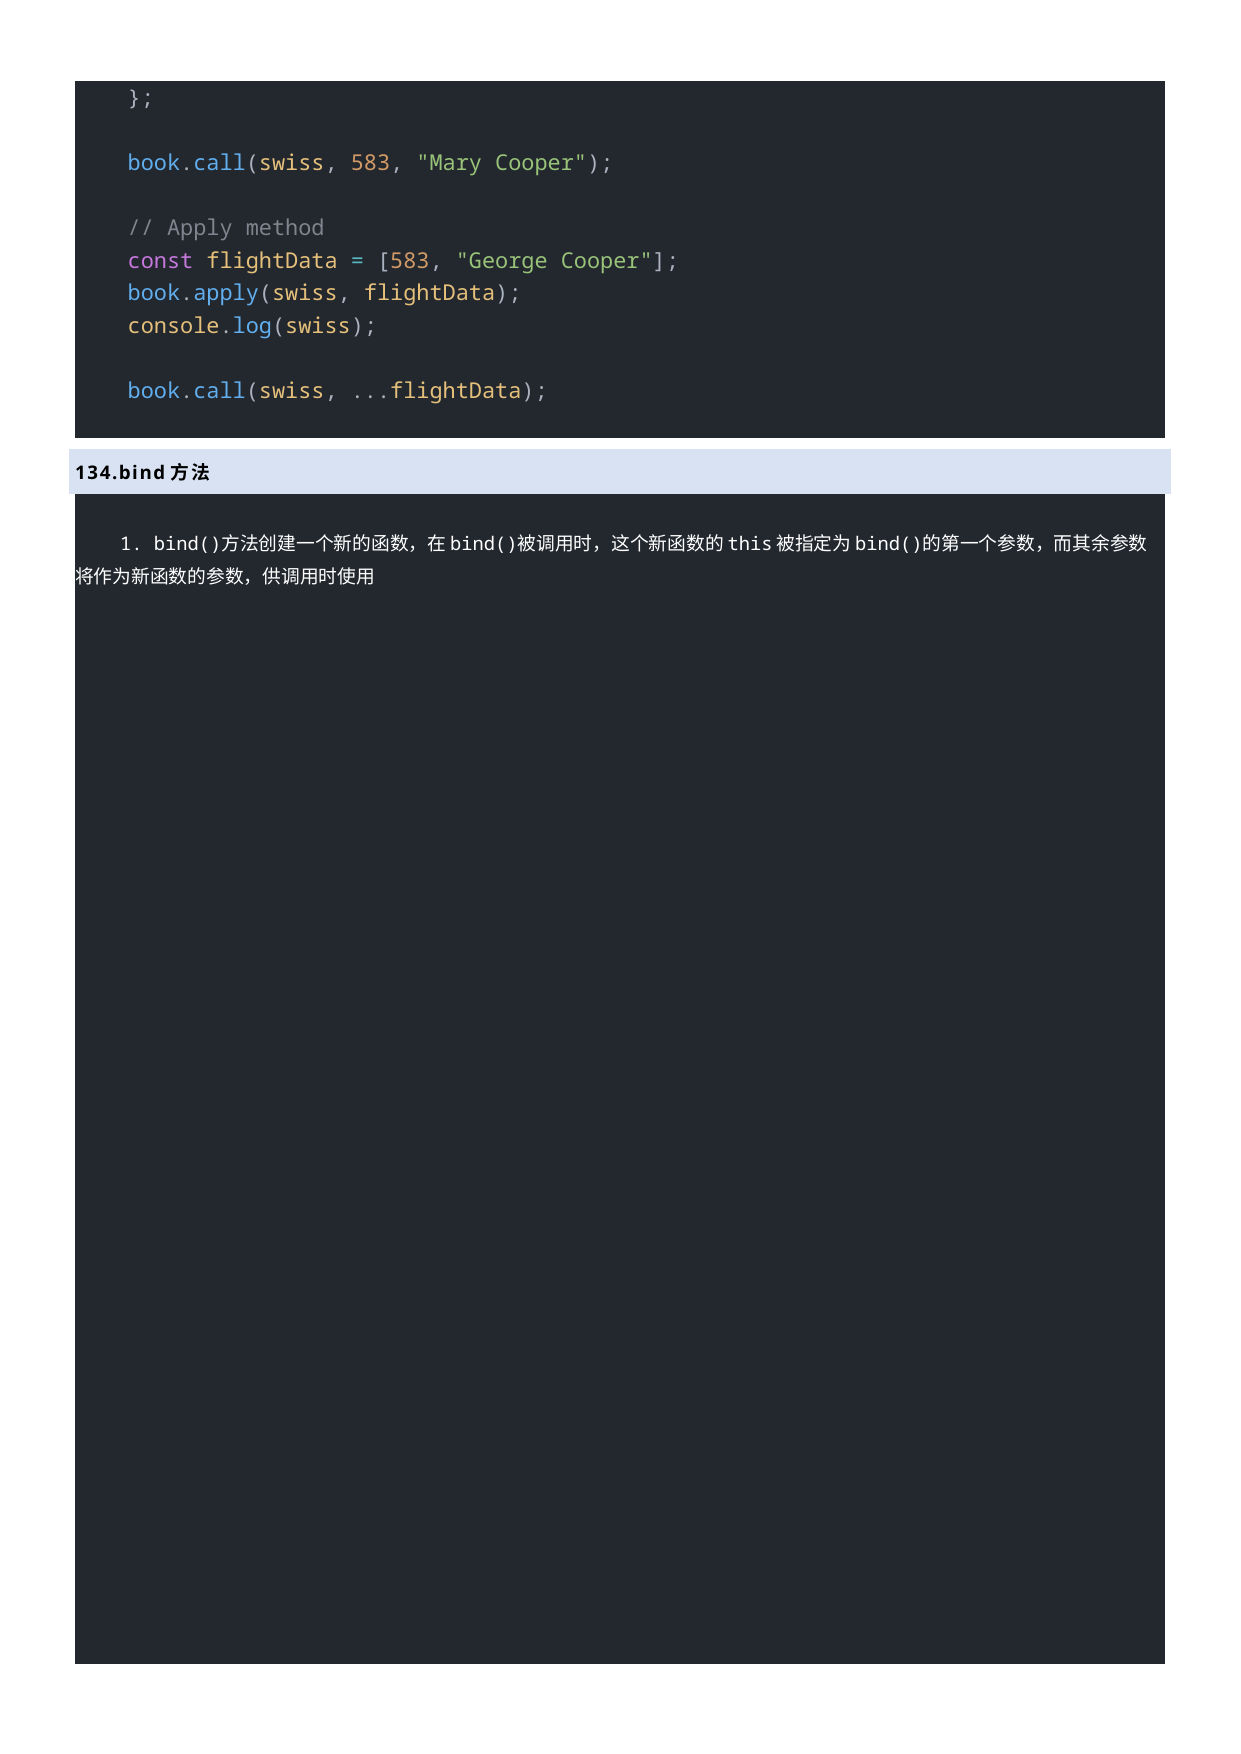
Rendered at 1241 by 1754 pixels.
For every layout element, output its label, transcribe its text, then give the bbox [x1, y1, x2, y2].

text book.call(swiss, 583, "Mary Cooper"); [75, 146, 1165, 178]
text console.log(swiss); [75, 308, 1165, 341]
subtitle 134.bind方法 [75, 455, 1165, 487]
text // Apply method [75, 211, 1165, 243]
text }; [75, 81, 1165, 113]
text book.apply(swiss, flightData); [75, 276, 1165, 308]
text book.call(swiss, ...flightData); [75, 373, 1165, 406]
text 1. bind()方法创建一个新的函数，在bind()被调用时，这个新函数的this被指定为bind()的第一个参数，而其余参数将作为新函数的参数，供调用时使用 [75, 526, 1165, 591]
text const flightData = [583, "George Cooper"]; [75, 243, 1165, 276]
